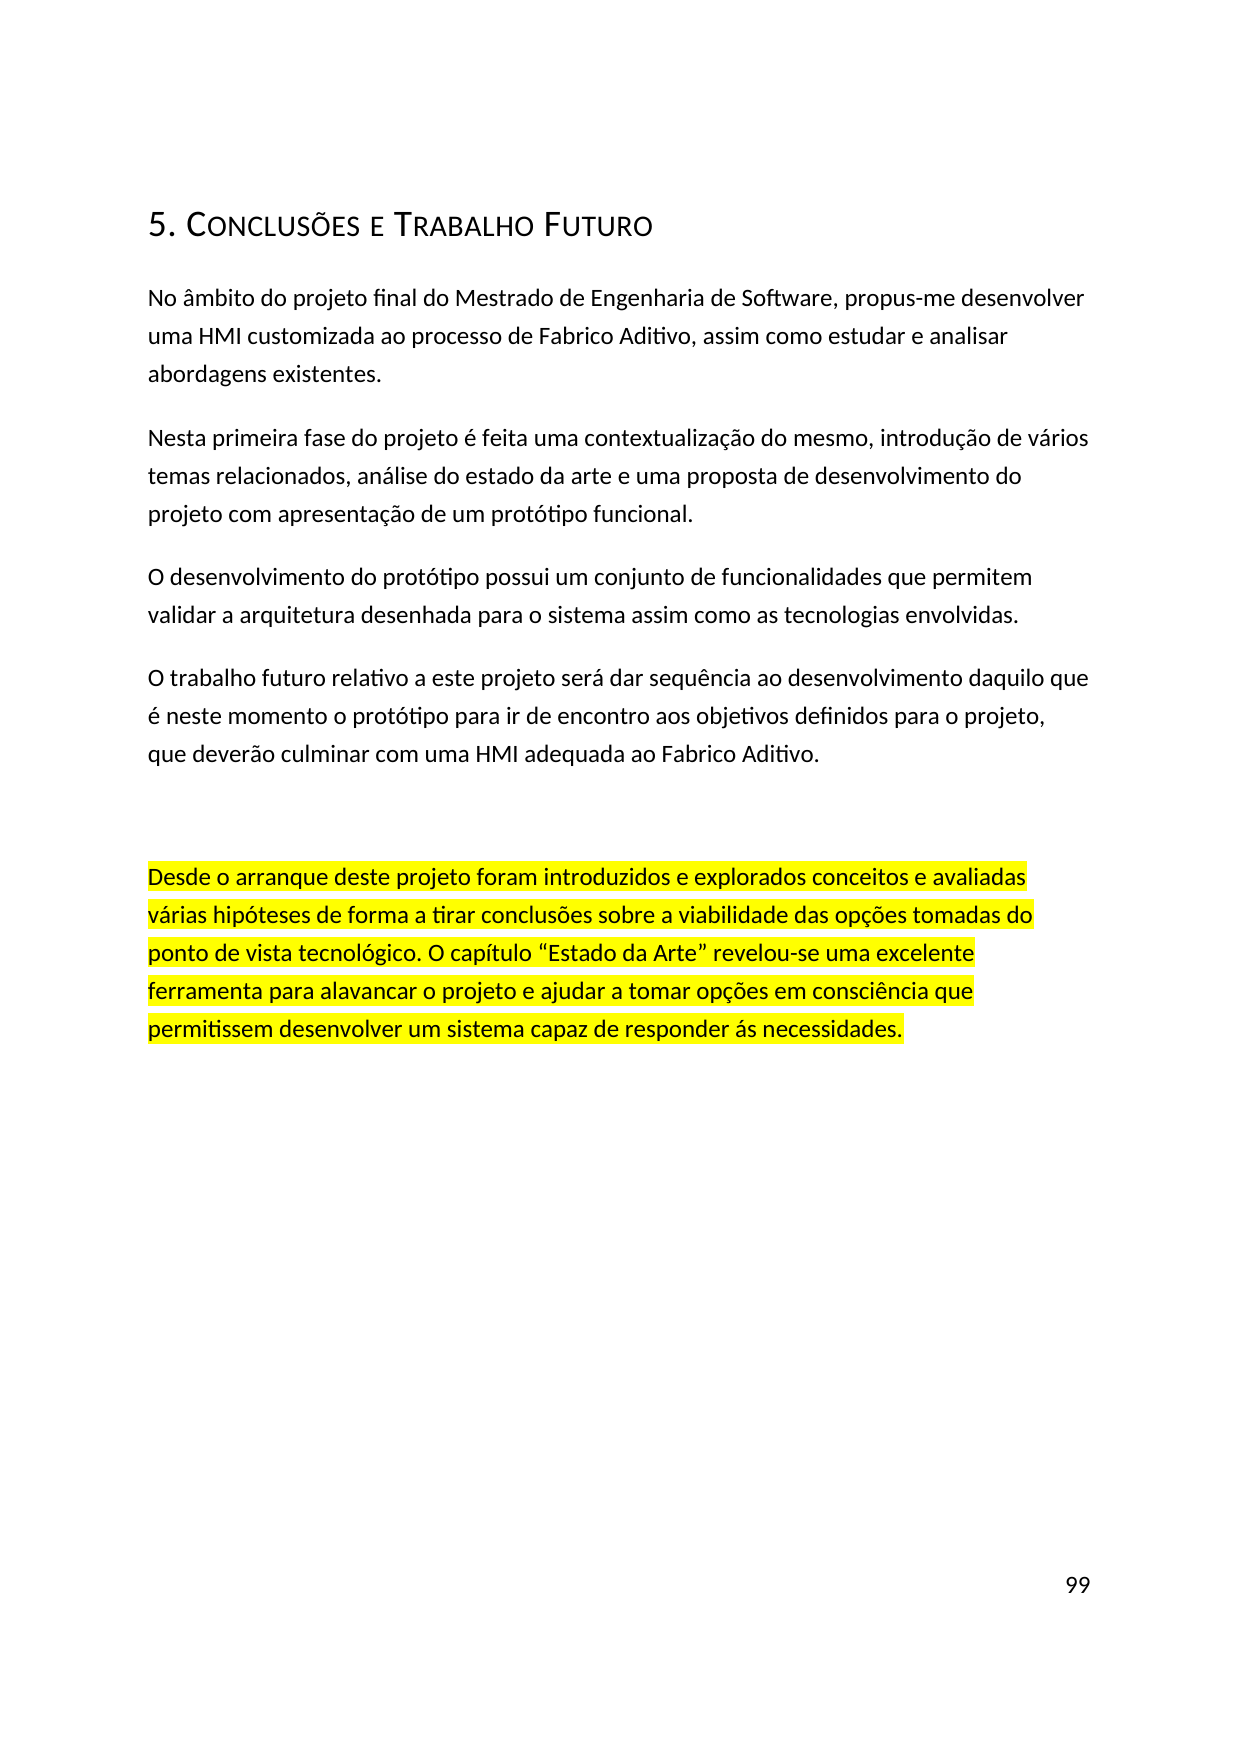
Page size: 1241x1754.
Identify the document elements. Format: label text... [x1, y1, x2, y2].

text Nesta primeira fase do projeto é feita uma contextualização do mesmo, introdução de vários temas relacionados, análise do estado da arte e uma proposta de desenvolvimento do projeto com apresentação de um protótipo funcional. [148, 422, 1090, 528]
text Desde o arranque deste projeto foram introduzidos e explorados conceitos e avaliadas várias hipóteses de forma a tirar conclusões sobre a viabilidade das opções tomadas do ponto de vista tecnológico. O capítulo “Estado da Arte” revelou-se uma excelente ferramenta para alavancar o projeto e ajudar a tomar opções em consciência que permitissem desenvolver um sistema capaz de responder ás necessidades. [148, 861, 1090, 1044]
subtitle 5. Conclusões e Trabalho Futuro [148, 200, 1090, 246]
text O trabalho futuro relativo a este projeto será dar sequência ao desenvolvimento daquilo que é neste momento o protótipo para ir de encontro aos objetivos definidos para o projeto, que deverão culminar com uma HMI adequada ao Fabrico Aditivo. [148, 662, 1090, 769]
text O desenvolvimento do protótipo possui um conjunto de funcionalidades que permitem validar a arquitetura desenhada para o sistema assim como as tecnologias envolvidas. [148, 561, 1090, 630]
text No âmbito do projeto final do Mestrado de Engenharia de Software, propus-me desenvolver uma HMI customizada ao processo de Fabrico Aditivo, assim como estudar e analisar abordagens existentes. [148, 282, 1090, 389]
